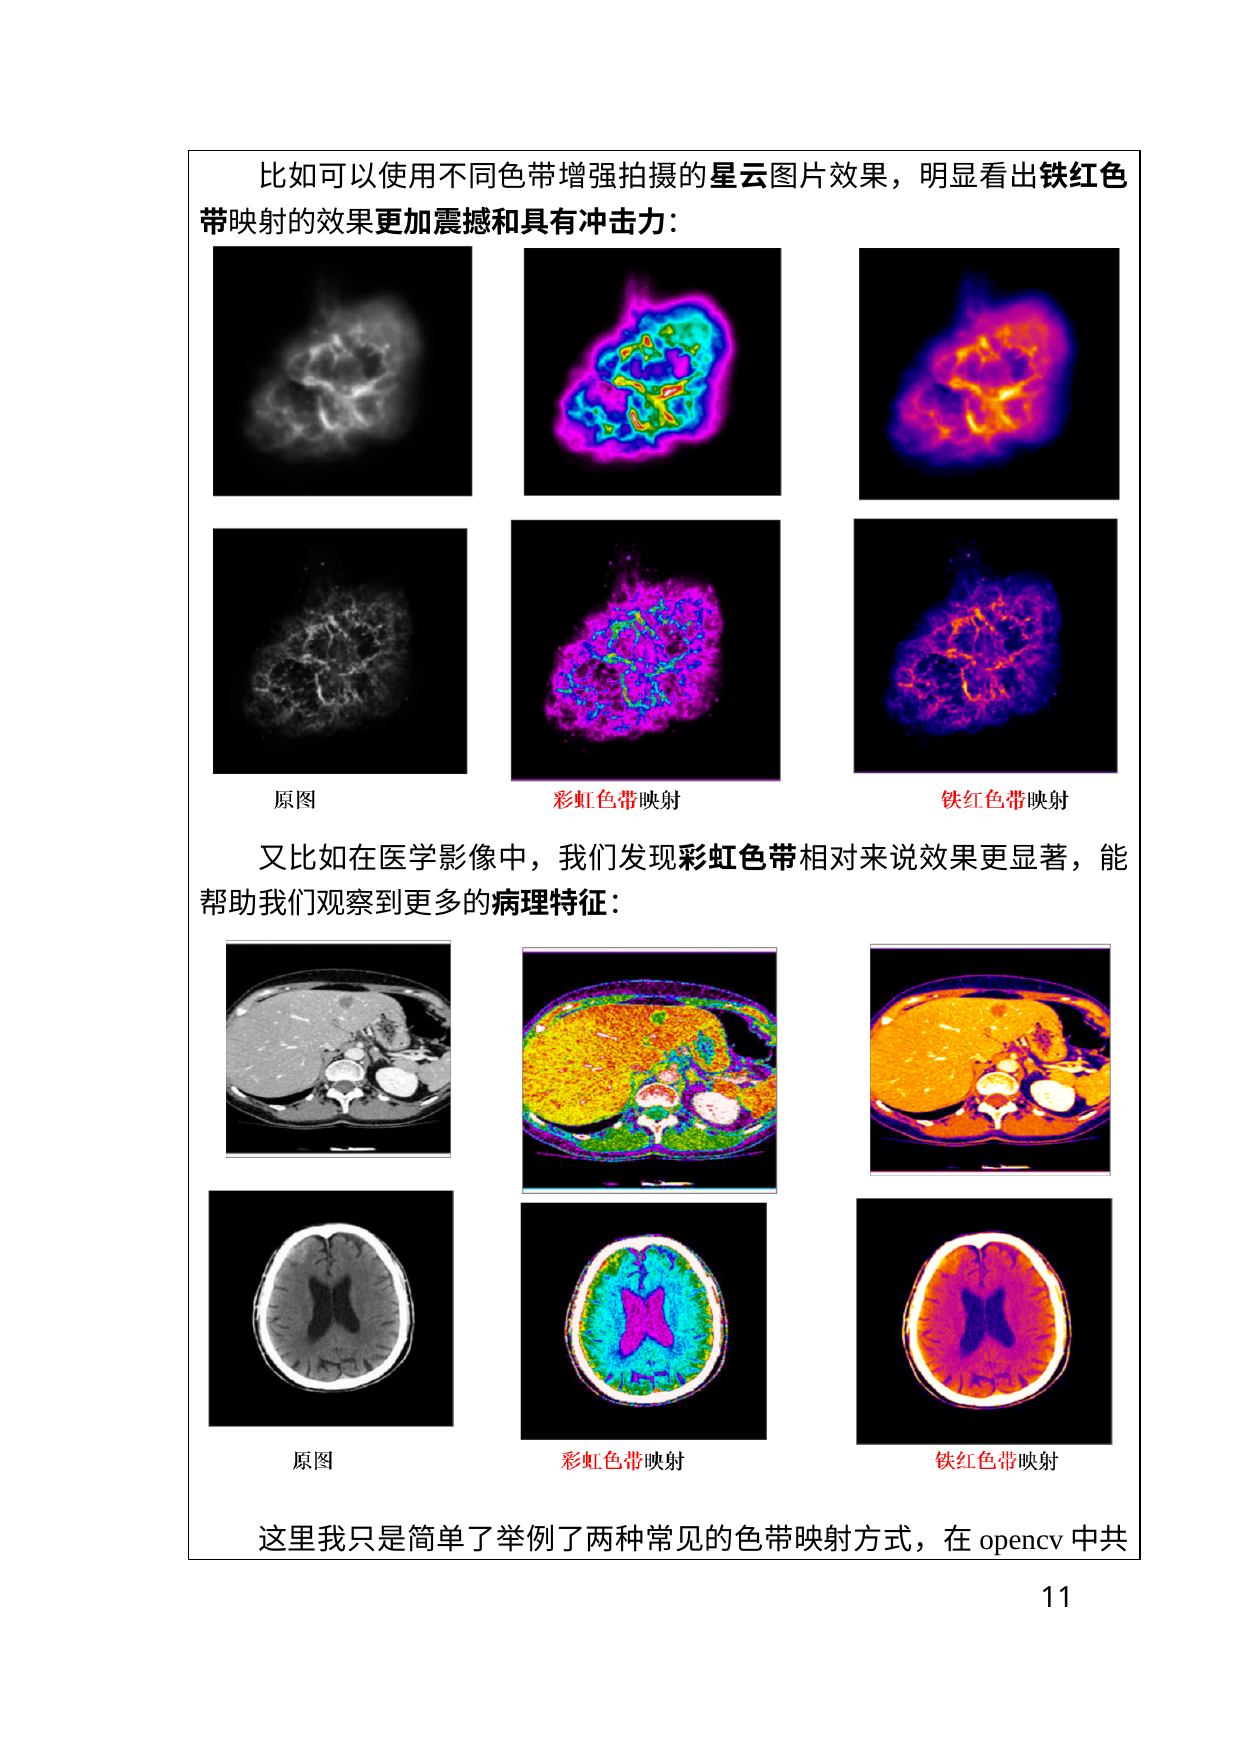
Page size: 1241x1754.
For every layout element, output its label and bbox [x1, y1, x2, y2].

table_cell [189, 151, 1139, 1559]
picture [199, 923, 1129, 1474]
picture [199, 242, 1129, 812]
